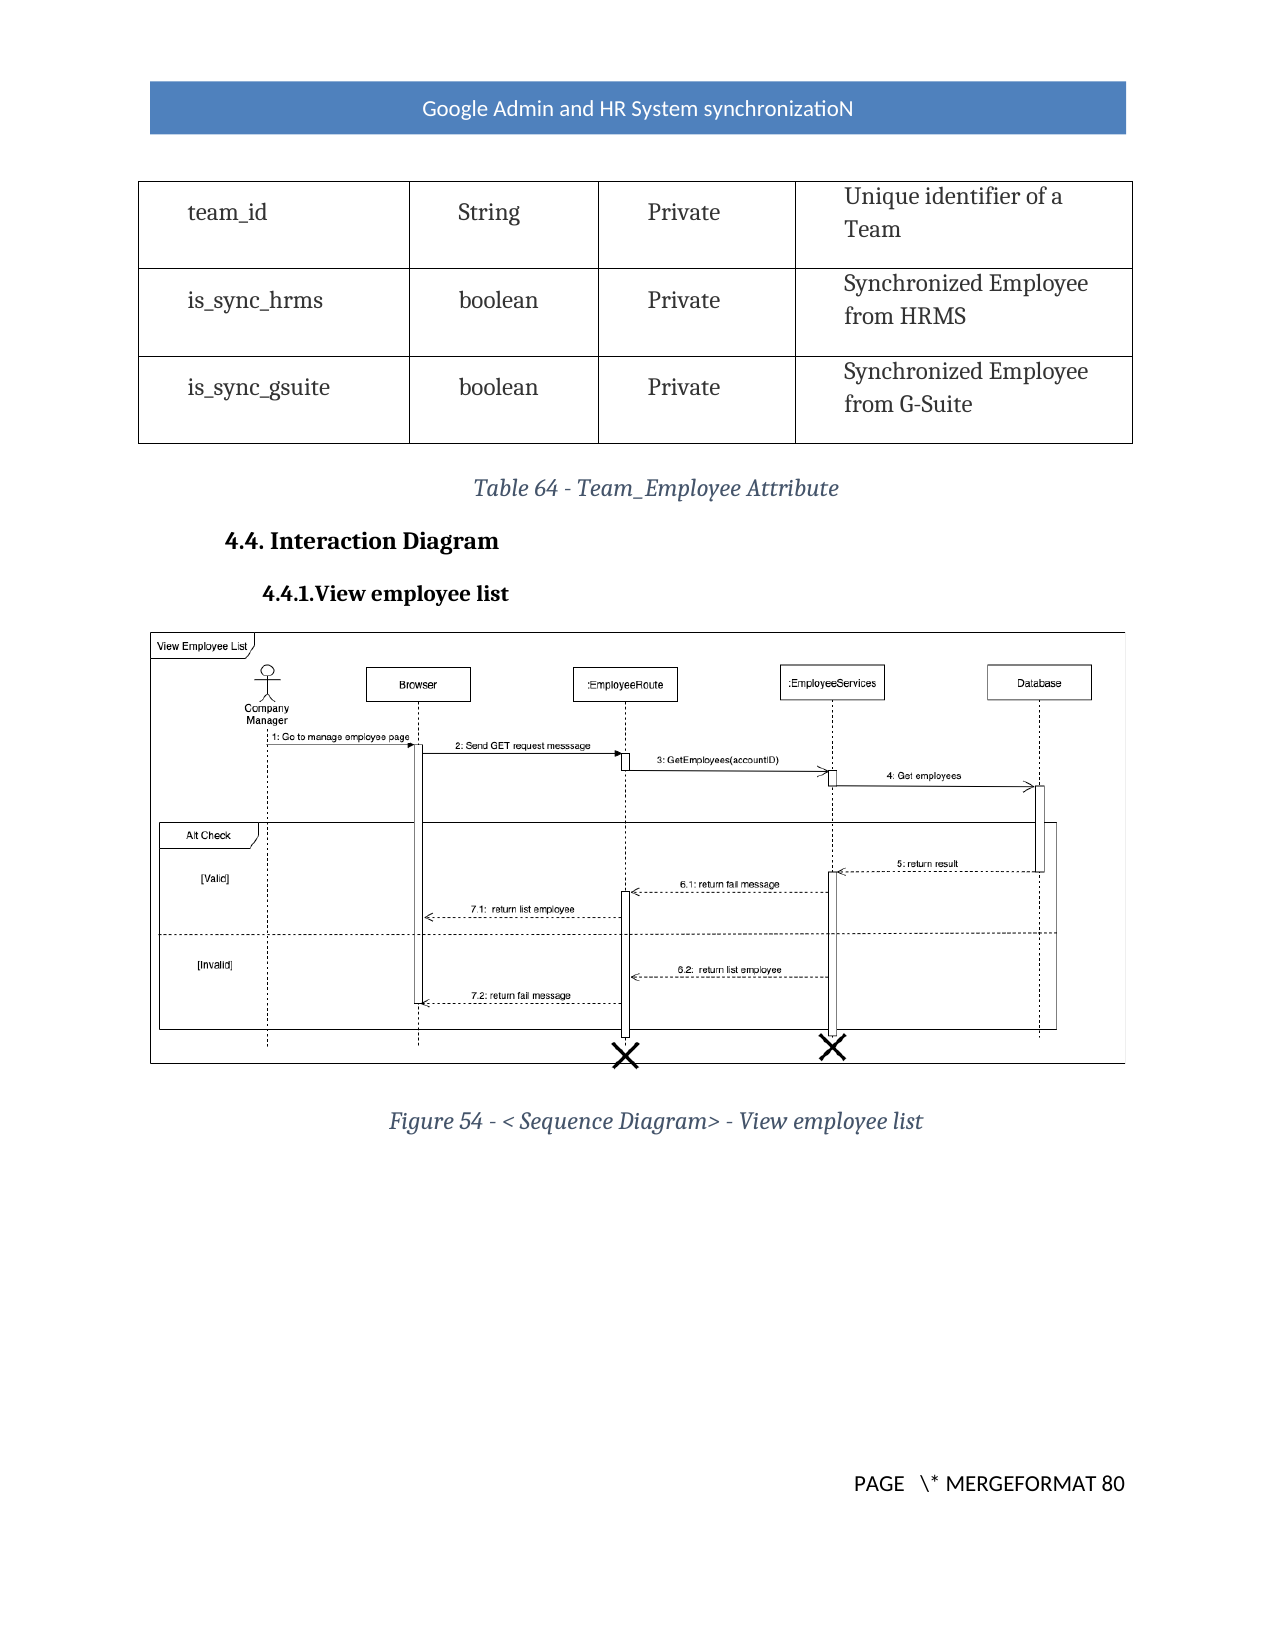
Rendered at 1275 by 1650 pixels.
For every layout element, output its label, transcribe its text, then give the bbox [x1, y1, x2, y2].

subtitle View employee list [262, 581, 1125, 607]
subtitle Interaction Diagram [225, 527, 1125, 556]
picture [150, 632, 1125, 1074]
table_cell Synchronized Employee from G-Suite [796, 357, 1132, 443]
table_cell Private [599, 357, 795, 443]
table_cell boolean [410, 269, 598, 356]
table_cell boolean [410, 357, 598, 443]
table_cell is_sync_hrms [139, 269, 409, 356]
table_cell Private [599, 269, 795, 356]
table_cell String [410, 182, 598, 268]
table_cell Private [599, 182, 795, 268]
text Figure 54 - < Sequence Diagram> - View employee list [187, 1107, 1125, 1136]
table_cell is_sync_gsuite [139, 357, 409, 443]
table_cell Unique identifier of a Team [796, 182, 1132, 268]
table_cell team_id [139, 182, 409, 268]
table_cell Synchronized Employee from HRMS [796, 269, 1132, 356]
